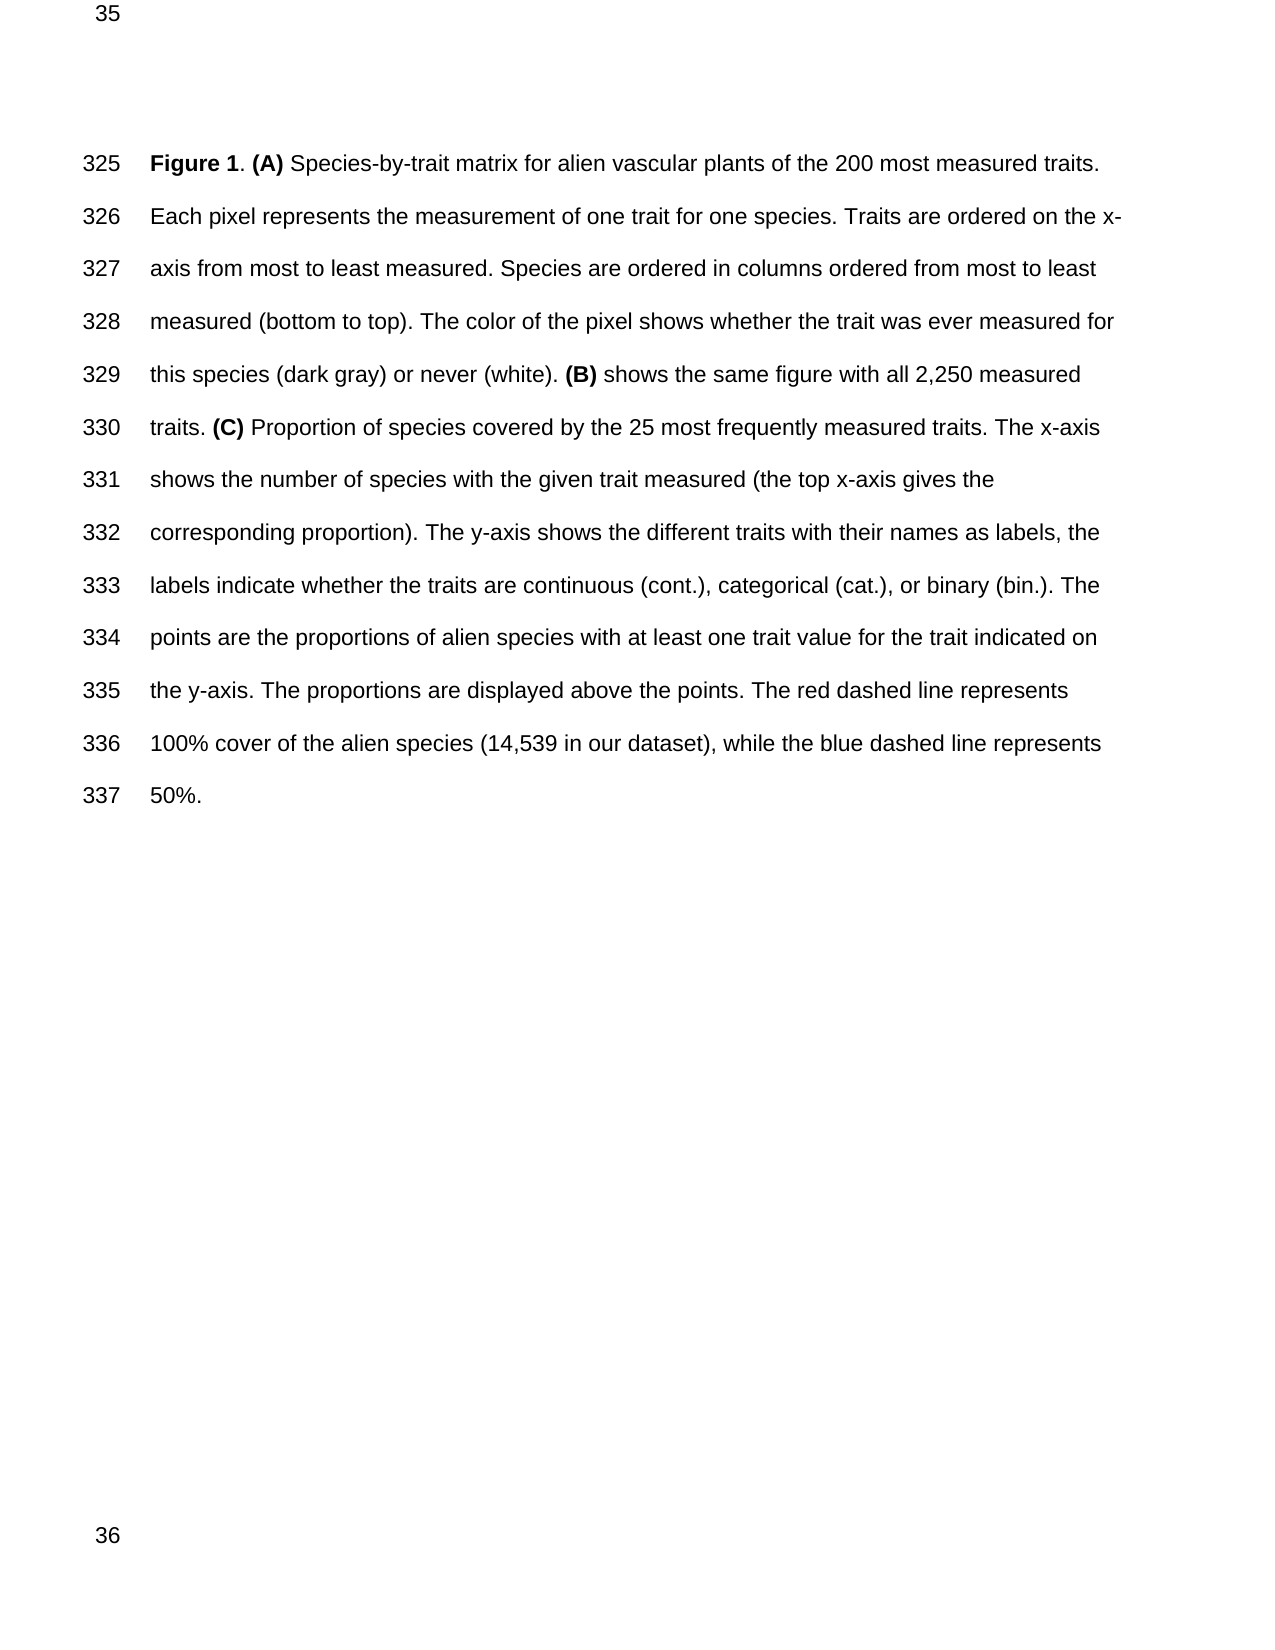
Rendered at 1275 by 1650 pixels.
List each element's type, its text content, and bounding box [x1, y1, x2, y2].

subtitle Figure 1. (A) Species-by-trait matrix for alien vascular plants of the 200 most measured traits. Each pixel represents the measurement of one trait for one species. Traits are ordered on the x-axis from most to least measured. Species are ordered in columns ordered from most to least measured (bottom to top). The color of the pixel shows whether the trait was ever measured for this species (dark gray) or never (white). (B) shows the same figure with all 2,250 measured traits. (C) Proportion of species covered by the 25 most frequently measured traits. The x-axis shows the number of species with the given trait measured (the top x-axis gives the corresponding proportion). The y-axis shows the different traits with their names as labels, the labels indicate whether the traits are continuous (cont.), categorical (cat.), or binary (bin.). The points are the proportions of alien species with at least one trait value for the trait indicated on the y-axis. The proportions are displayed above the points. The red dashed line represents 100% cover of the alien species (14,539 in our dataset), while the blue dashed line represents 50%. [150, 150, 1125, 809]
